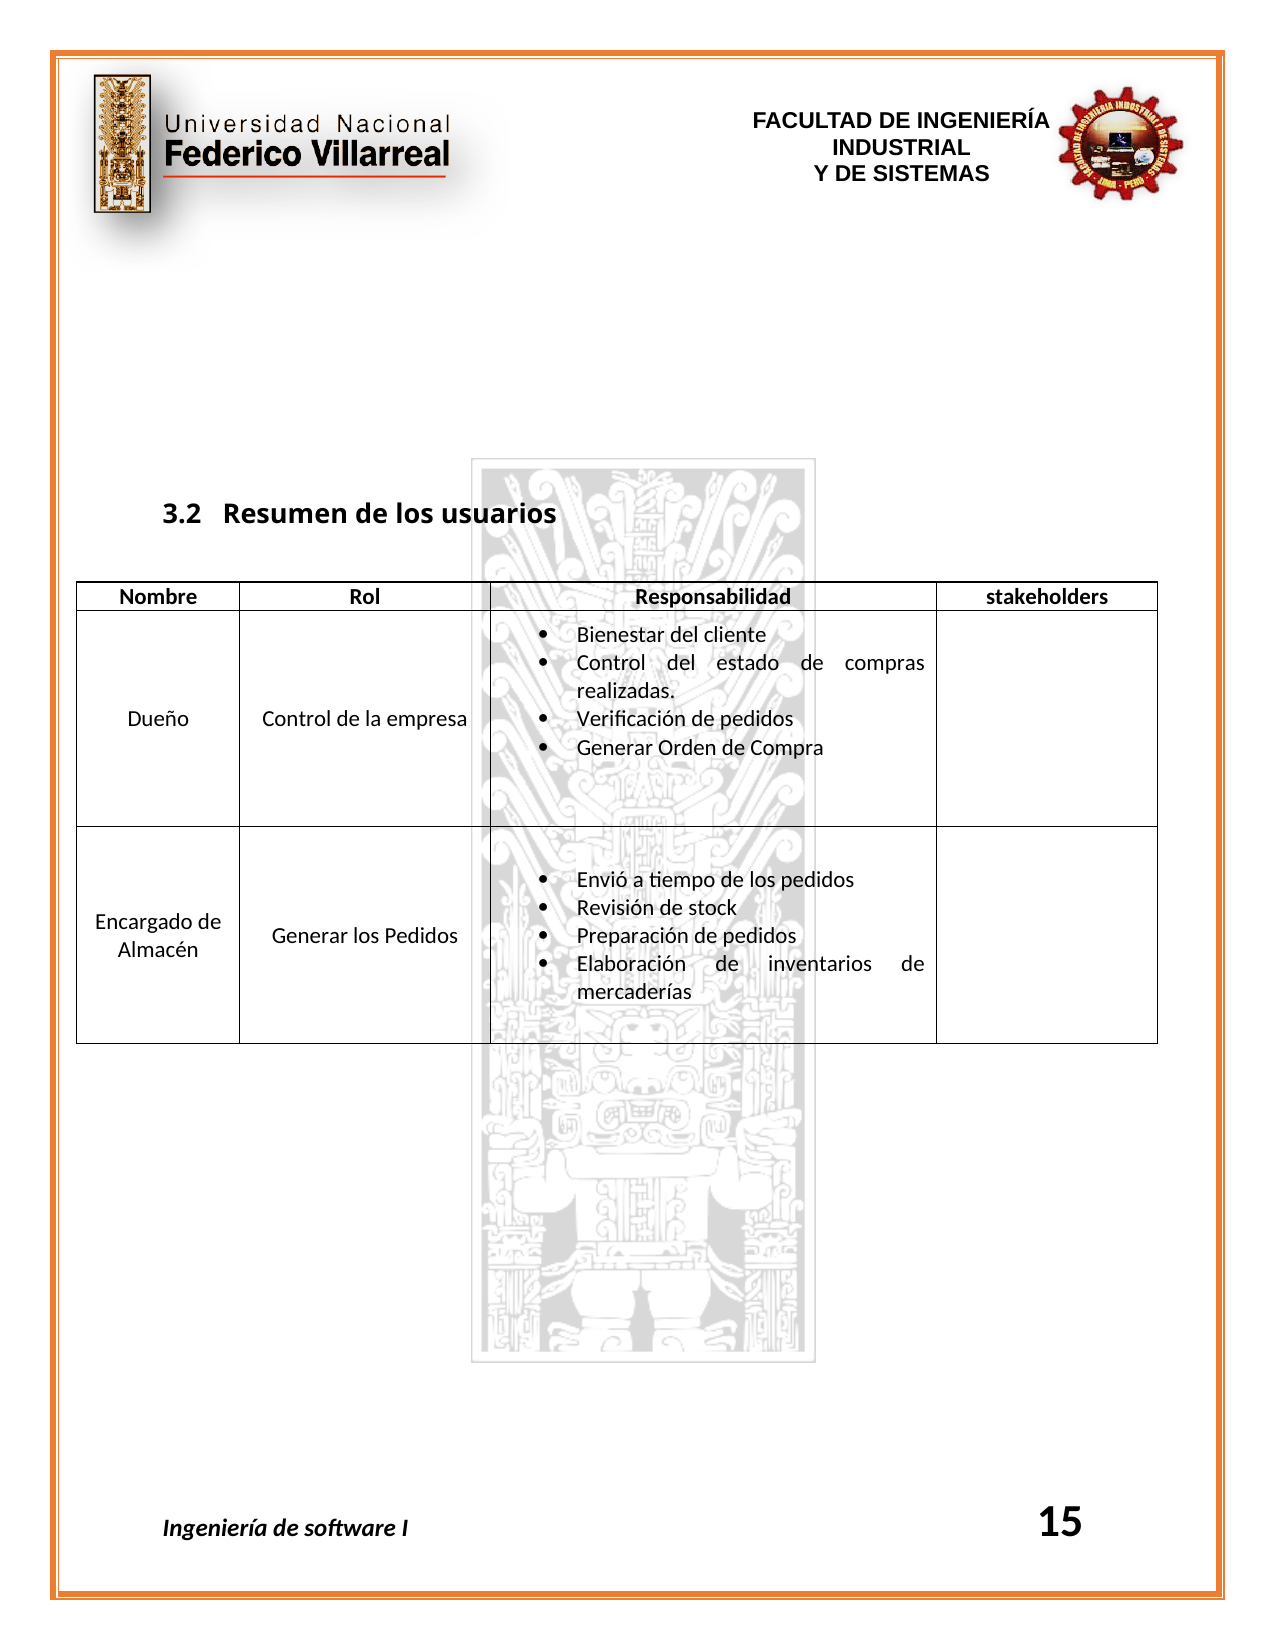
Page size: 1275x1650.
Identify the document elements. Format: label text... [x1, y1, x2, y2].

table_cell Dueño [77, 611, 239, 826]
picture [93, 74, 449, 213]
table_cell Control de la empresa [240, 611, 490, 826]
table_cell Encargado de Almacén [77, 827, 239, 1043]
table_cell [937, 611, 1157, 826]
table_cell Bienestar del cliente Control del estado de compras realizadas. Verificación de pedidos Generar Orden de Compra [491, 611, 936, 826]
table_header stakeholders [937, 583, 1157, 610]
table_header Responsabilidad [491, 583, 936, 610]
table_cell [937, 827, 1157, 1043]
table_cell Generar los Pedidos [240, 827, 490, 1043]
table_header Nombre [77, 583, 239, 610]
picture [1057, 83, 1186, 204]
subtitle Resumen de los usuarios [162, 495, 1063, 532]
table_header Rol [240, 583, 490, 610]
table_cell Envió a tiempo de los pedidos Revisión de stock Preparación de pedidos Elaboración de inventarios de mercaderías [491, 827, 936, 1043]
